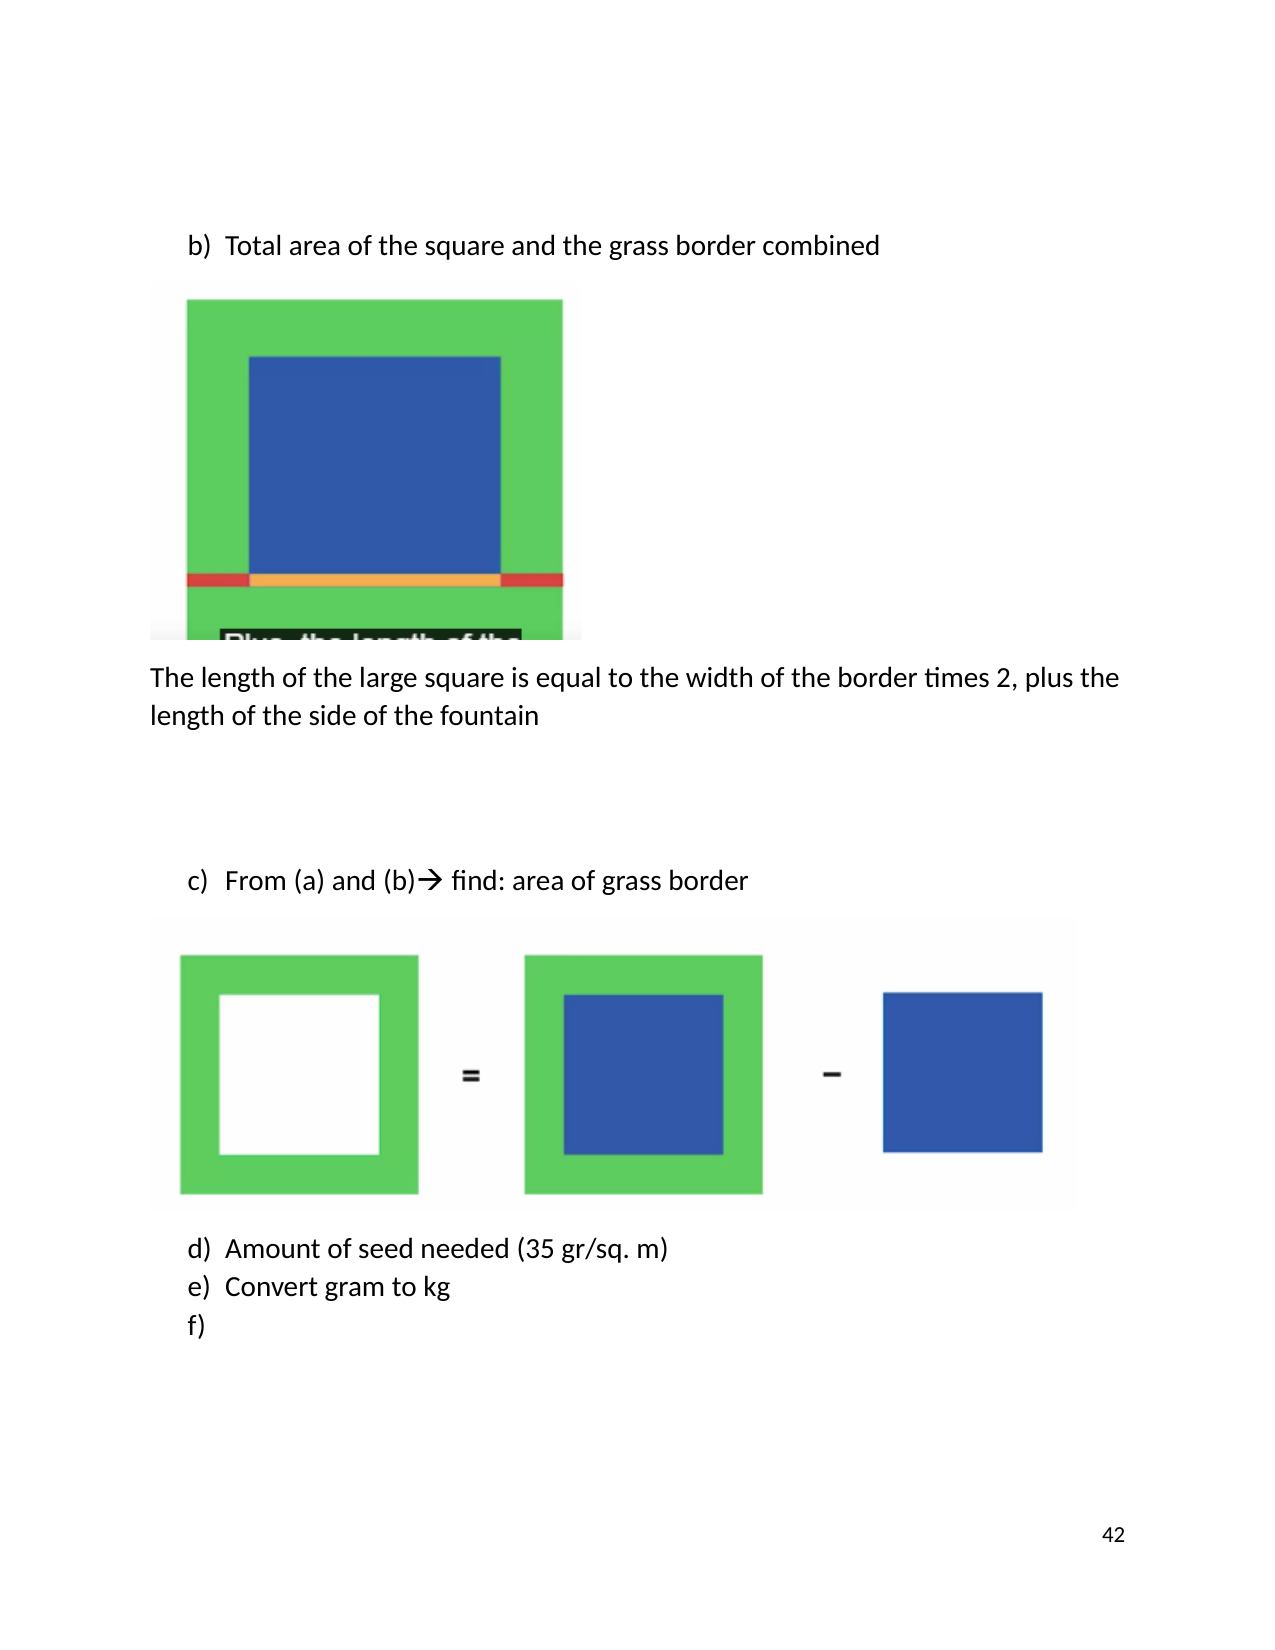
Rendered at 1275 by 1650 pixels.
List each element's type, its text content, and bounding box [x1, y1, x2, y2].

list From (a) and (b) find: area of grass border [187, 862, 1125, 898]
list Total area of the square and the grass border combined [187, 227, 1125, 262]
picture [150, 917, 1079, 1212]
text The length of the large square is equal to the width of the border times 2, plus the length of the side of the fountain [150, 659, 1125, 733]
list Amount of seed needed (35 gr/sq. m) [187, 1230, 1125, 1266]
picture [150, 282, 582, 640]
list Convert gram to kg [187, 1268, 1125, 1304]
